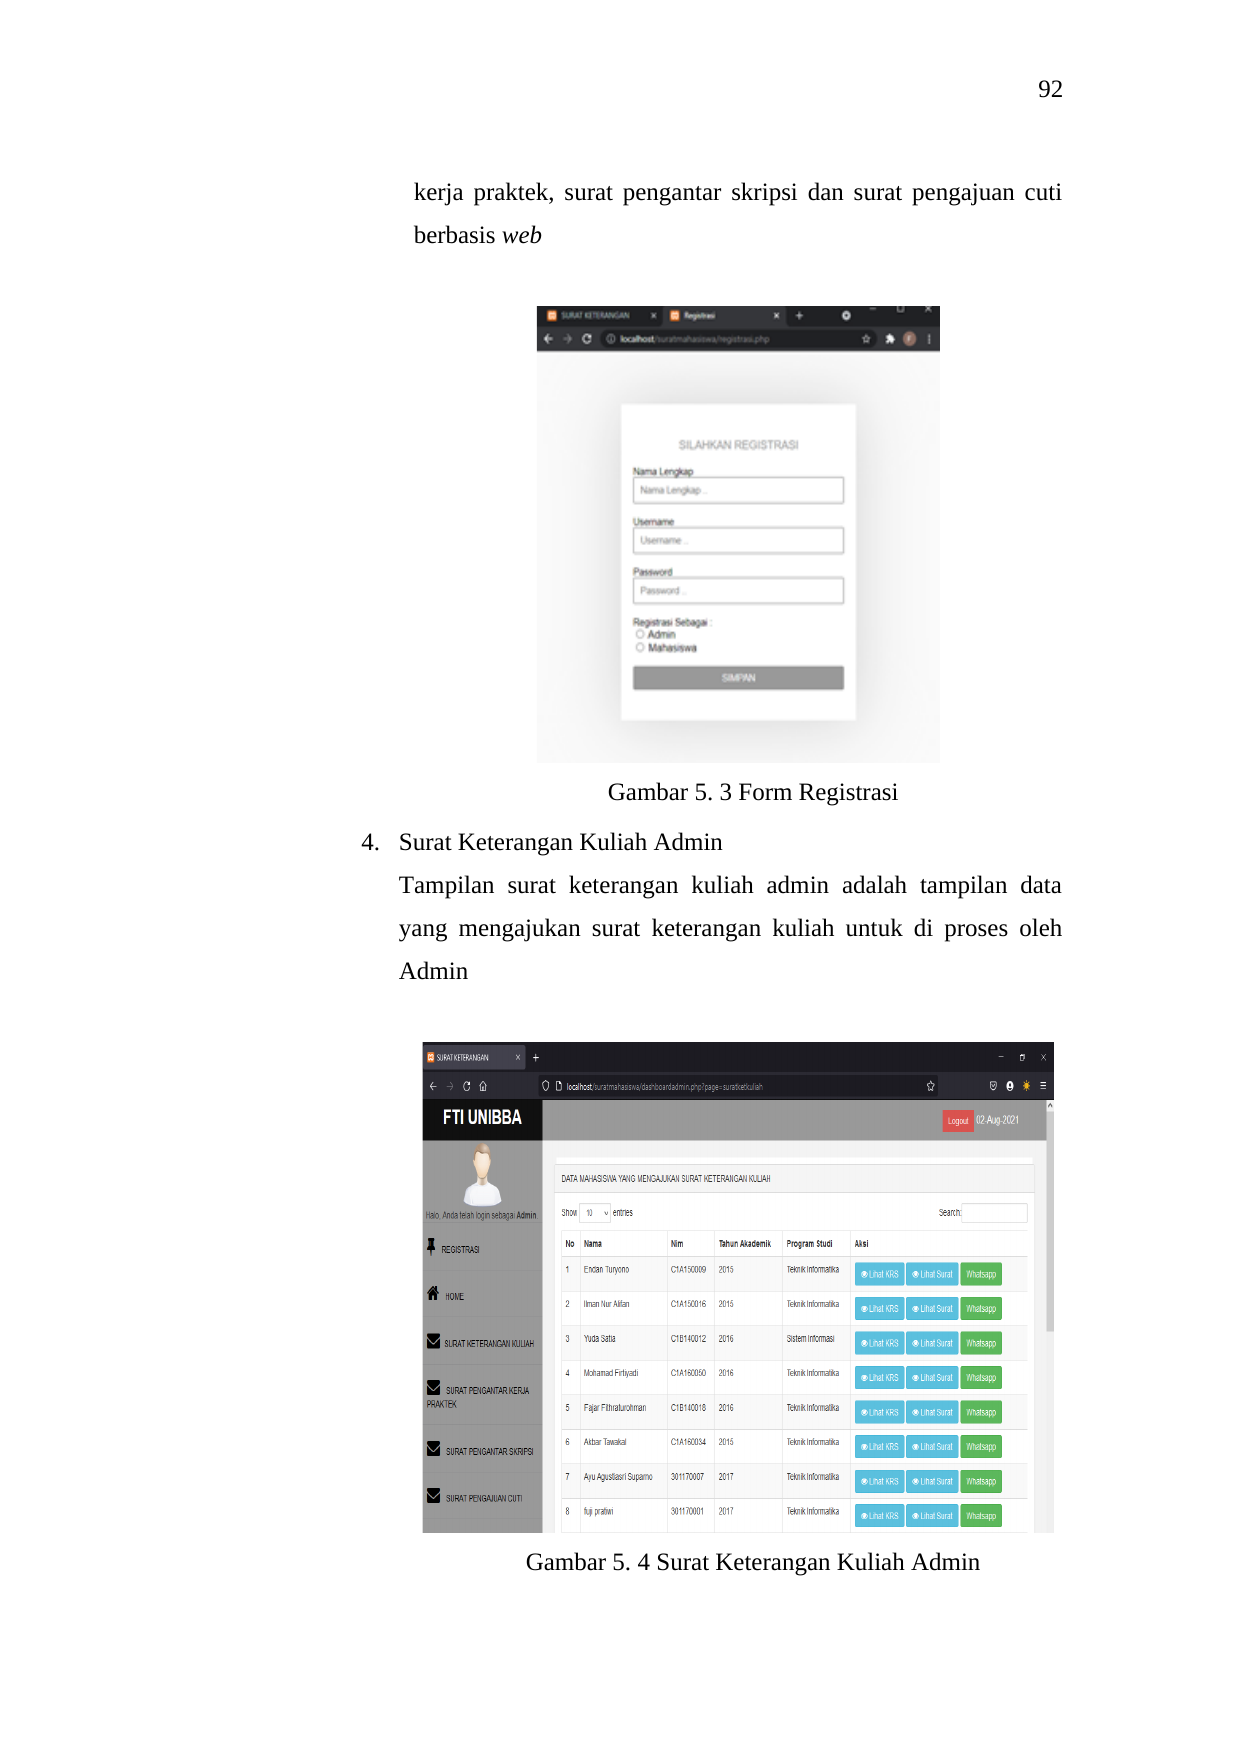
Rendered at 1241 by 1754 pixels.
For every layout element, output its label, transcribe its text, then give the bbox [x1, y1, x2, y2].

picture [536, 306, 940, 763]
picture [422, 1042, 1054, 1533]
text Gambar 5. 3 Form Registrasi [443, 777, 1063, 806]
list Surat Keterangan Kuliah Admin [361, 827, 1063, 856]
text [413, 177, 1063, 249]
text Gambar 5. 4 Surat Keterangan Kuliah Admin [443, 1547, 1063, 1576]
list Tampilan surat keterangan kuliah admin adalah tampilan data yang mengajukan surat keterangan kuliah untuk di proses oleh Admin [399, 870, 1063, 985]
